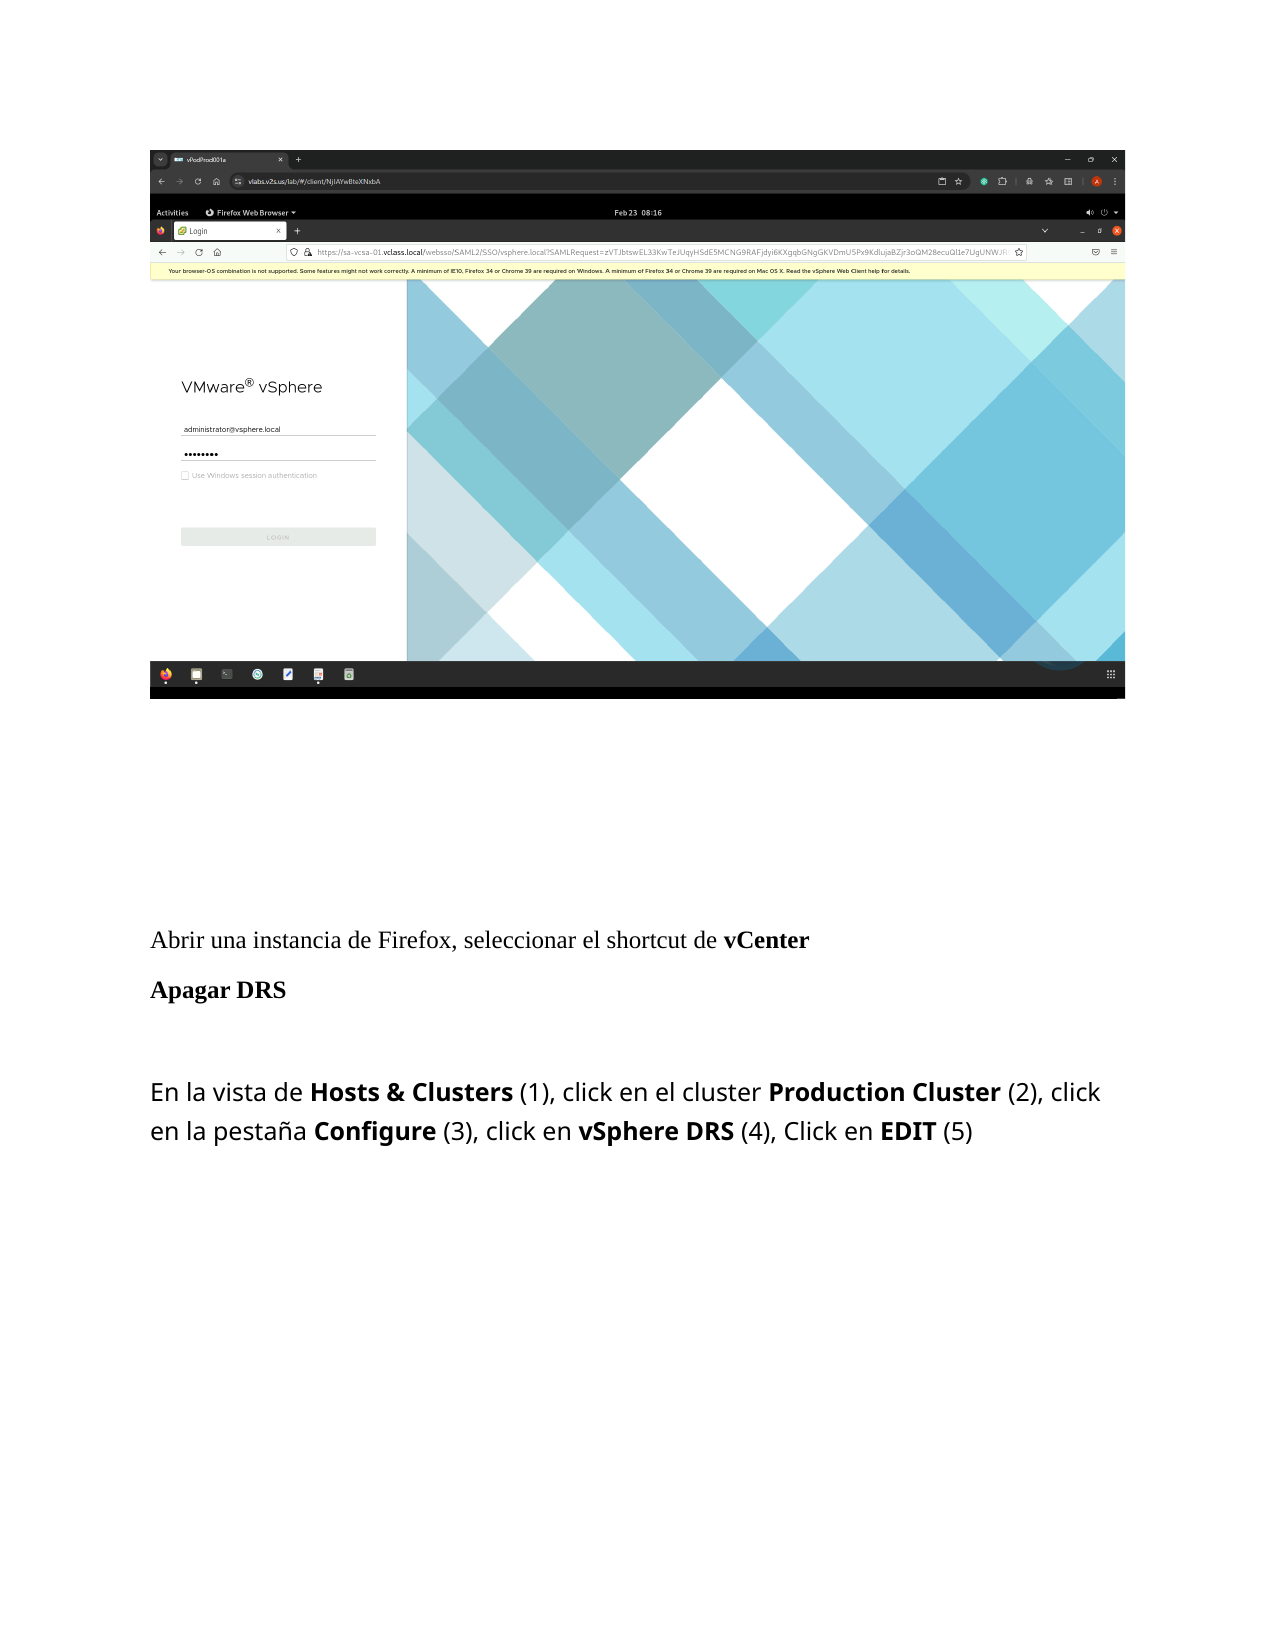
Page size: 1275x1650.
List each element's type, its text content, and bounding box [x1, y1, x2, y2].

text Abrir una instancia de Firefox, seleccionar el shortcut de vCenter [150, 925, 1125, 954]
text En la vista de Hosts & Clusters (1), click en el cluster Production Cluster (2), click en la pestaña Configure (3), click en vSphere DRS (4), Click en EDIT (5) [150, 1074, 1125, 1147]
text Apagar DRS [150, 975, 1125, 1003]
picture [150, 150, 1125, 699]
